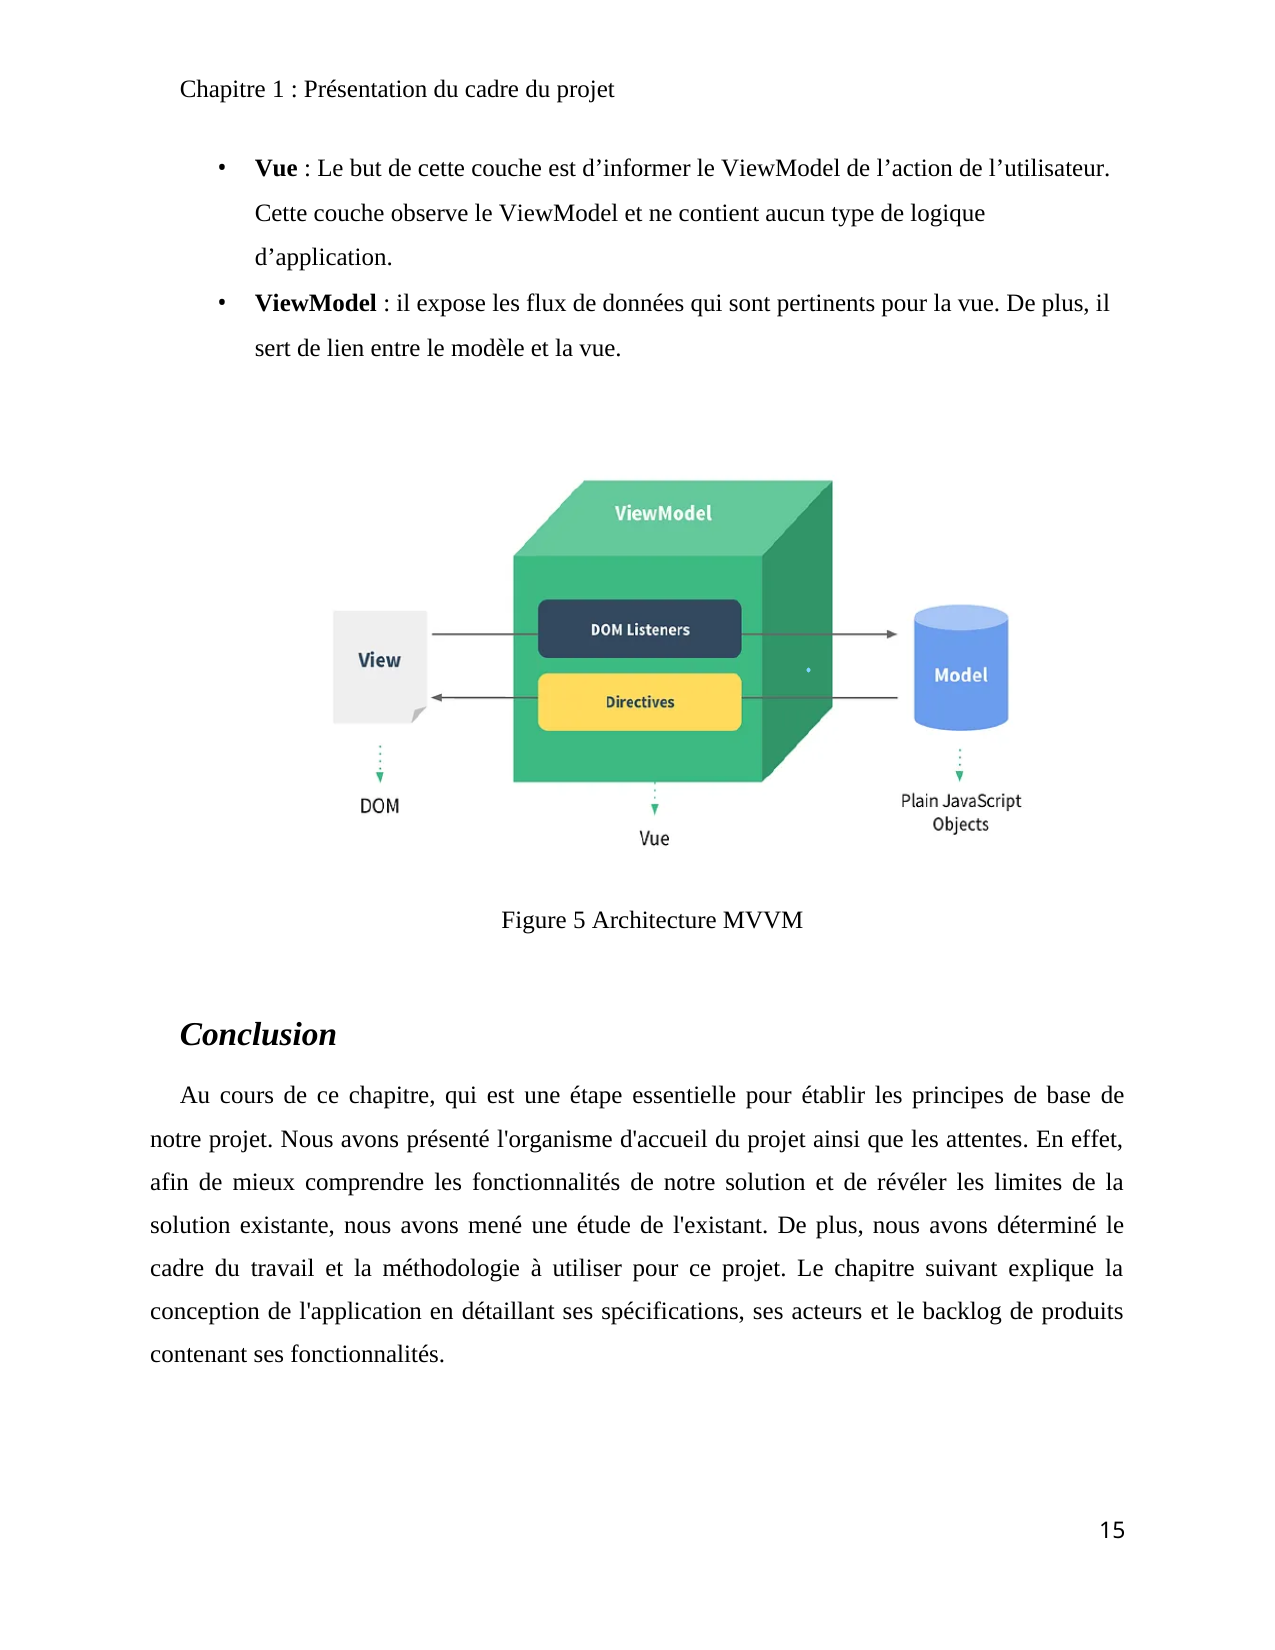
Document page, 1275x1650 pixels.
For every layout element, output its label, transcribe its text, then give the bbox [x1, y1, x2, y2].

picture [217, 392, 1128, 873]
text Au cours de ce chapitre, qui est une étape essentielle pour établir les principes de base de notre projet. Nous avons présenté l'organisme d'accueil du projet ainsi que les attentes. En effet, afin de mieux comprendre les fonctionnalités de notre solution et de révéler les limites de la solution existante, nous avons mené une étude de l'existant. De plus, nous avons déterminé le cadre du travail et la méthodologie à utiliser pour ce projet. Le chapitre suivant explique la conception de l'application en détaillant ses spécifications, ses acteurs et le backlog de produits contenant ses fonctionnalités. [150, 1081, 1125, 1368]
list Vue : Le but de cette couche est d’informer le ViewModel de l’action de l’utilisateur. Cette couche observe le ViewModel et ne contient aucun type de logique d’application. [217, 150, 1125, 270]
subtitle Conclusion [150, 1015, 1125, 1053]
text Figure 5 Architecture MVVM [150, 905, 1125, 934]
list ViewModel : il expose les flux de données qui sont pertinents pour la vue. De plus, il sert de lien entre le modèle et la vue. [217, 285, 1125, 362]
